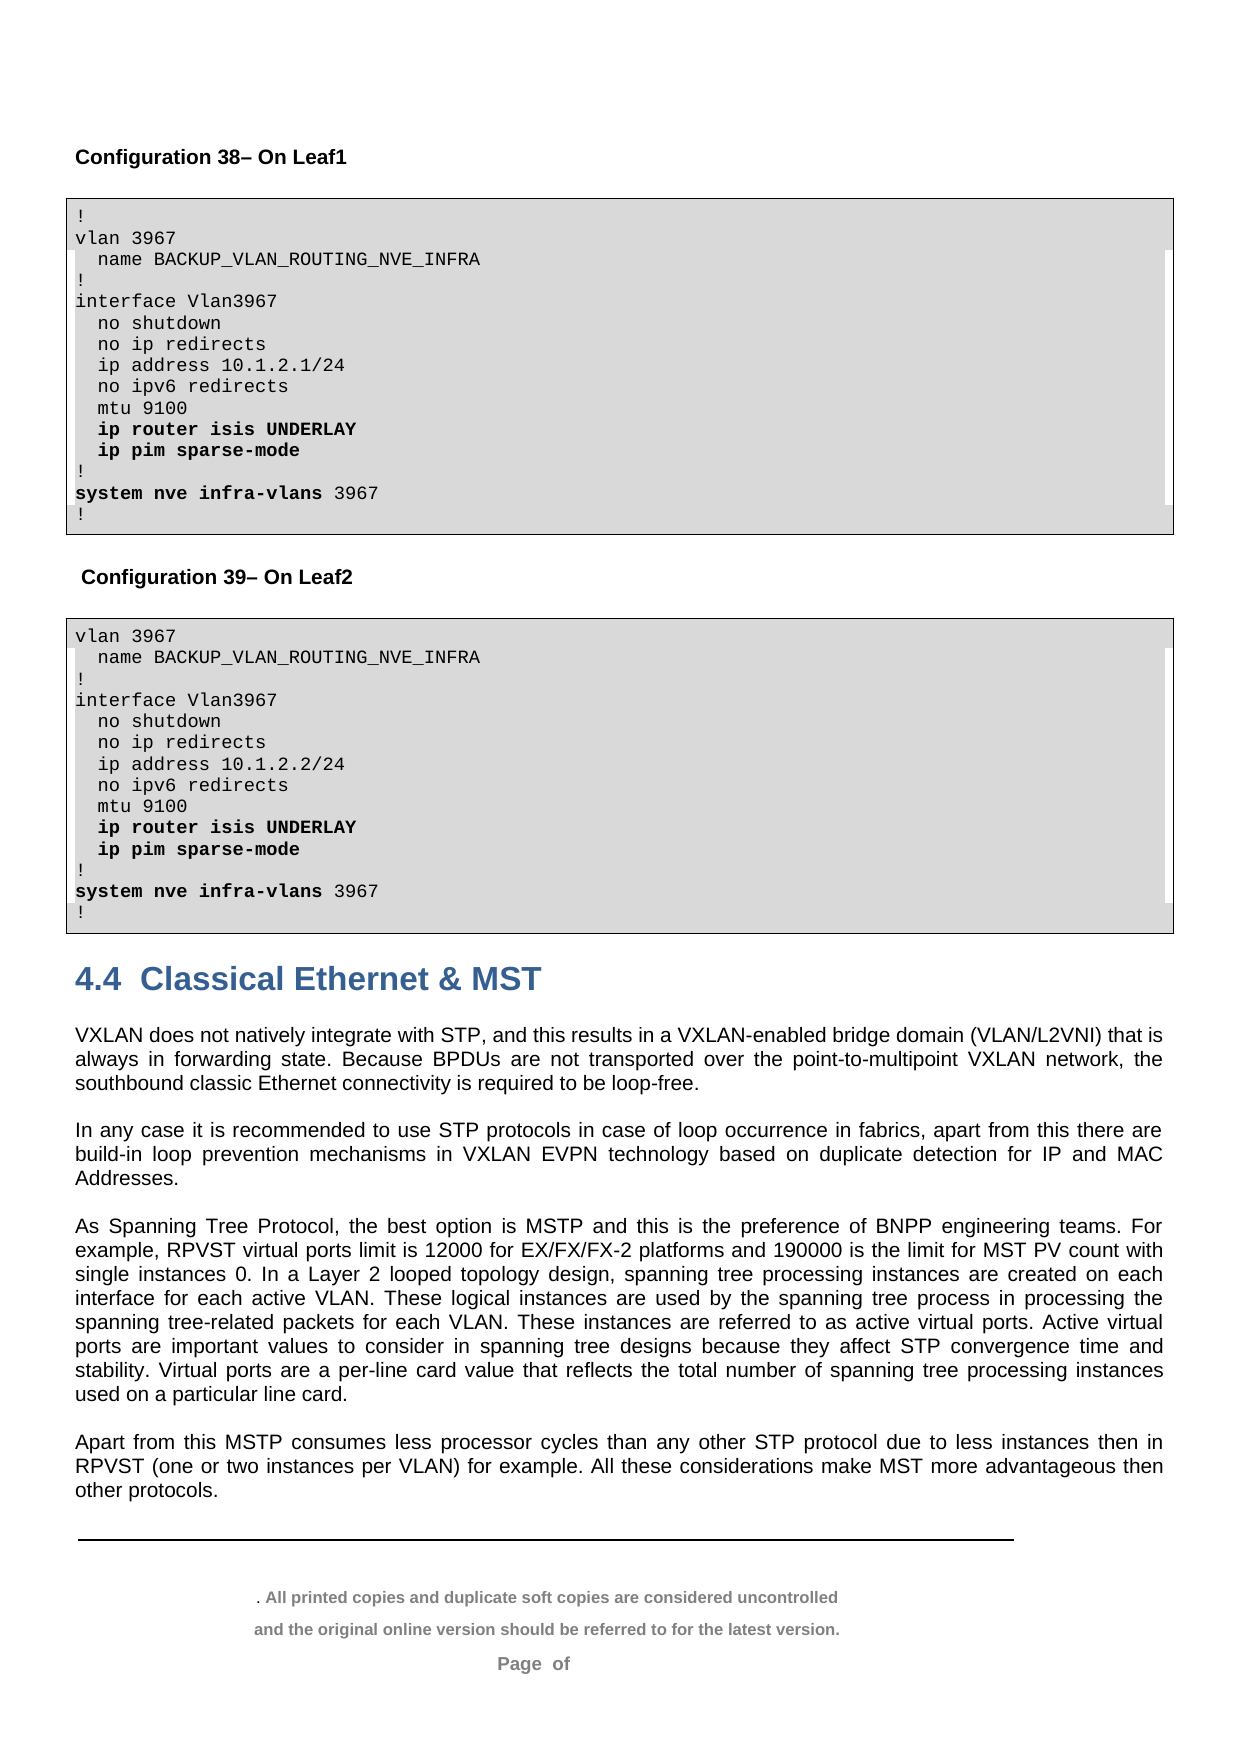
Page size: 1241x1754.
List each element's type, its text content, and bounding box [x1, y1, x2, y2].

subtitle Classical Ethernet & MST [75, 959, 1165, 997]
text ip router isis UNDERLAY [75, 818, 1165, 839]
text interface Vlan3967 [75, 292, 1165, 313]
text vlan 3967 [67, 619, 1173, 648]
text name BACKUP_VLAN_ROUTING_NVE_INFRA [75, 648, 1165, 669]
text mtu 9100 [75, 398, 1165, 420]
text ip address 10.1.2.2/24 [75, 754, 1165, 776]
text interface Vlan3967 [75, 691, 1165, 712]
text no shutdown [75, 313, 1165, 335]
text no ip redirects [75, 335, 1165, 356]
text ip router isis UNDERLAY [75, 420, 1165, 441]
text VXLAN does not natively integrate with STP, and this results in a VXLAN-enabled bridge domain (VLAN/L2VNI) that is always in forwarding state. Because BPDUs are not transported over the point-to-multipoint VXLAN network, the southbound classic Ethernet connectivity is required to be loop-free. [75, 1022, 1165, 1094]
text mtu 9100 [75, 797, 1165, 818]
text ! [75, 271, 1165, 292]
text no ipv6 redirects [75, 377, 1165, 398]
text As Spanning Tree Protocol, the best option is MSTP and this is the preference of BNPP engineering teams. For example, RPVST virtual ports limit is 12000 for EX/FX/FX-2 platforms and 190000 is the limit for MST PV count with single instances 0. In a Layer 2 looped topology design, spanning tree processing instances are created on each interface for each active VLAN. These logical instances are used by the spanning tree process in processing the spanning tree-related packets for each VLAN. These instances are referred to as active virtual ports. Active virtual ports are important values to consider in spanning tree designs because they affect STP convergence time and stability. Virtual ports are a per-line card value that reflects the total number of spanning tree processing instances used on a particular line card. [75, 1214, 1165, 1406]
text no ipv6 redirects [75, 776, 1165, 797]
text ! [67, 894, 1173, 933]
text In any case it is recommended to use STP protocols in case of loop occurrence in fabrics, apart from this there are build-in loop prevention mechanisms in VXLAN EVPN technology based on duplicate detection for IP and MAC Addresses. [75, 1118, 1165, 1190]
text ! [67, 495, 1173, 534]
text ! [75, 669, 1165, 691]
text no shutdown [75, 712, 1165, 733]
text Configuration 39– On Leaf2 [75, 564, 1165, 588]
text Apart from this MSTP consumes less processor cycles than any other STP protocol due to less instances then in RPVST (one or two instances per VLAN) for example. All these considerations make MST more advantageous then other protocols. [75, 1430, 1165, 1502]
text ip address 10.1.2.1/24 [75, 356, 1165, 377]
text ip pim sparse-mode [75, 441, 1165, 462]
text ! [75, 462, 1165, 483]
text ip pim sparse-mode [75, 839, 1165, 861]
text name BACKUP_VLAN_ROUTING_NVE_INFRA [75, 250, 1165, 271]
text no ip redirects [75, 733, 1165, 754]
text Configuration 38– On Leaf1 [75, 145, 1165, 169]
text ! vlan 3967 [67, 199, 1173, 250]
text ! [75, 861, 1165, 882]
